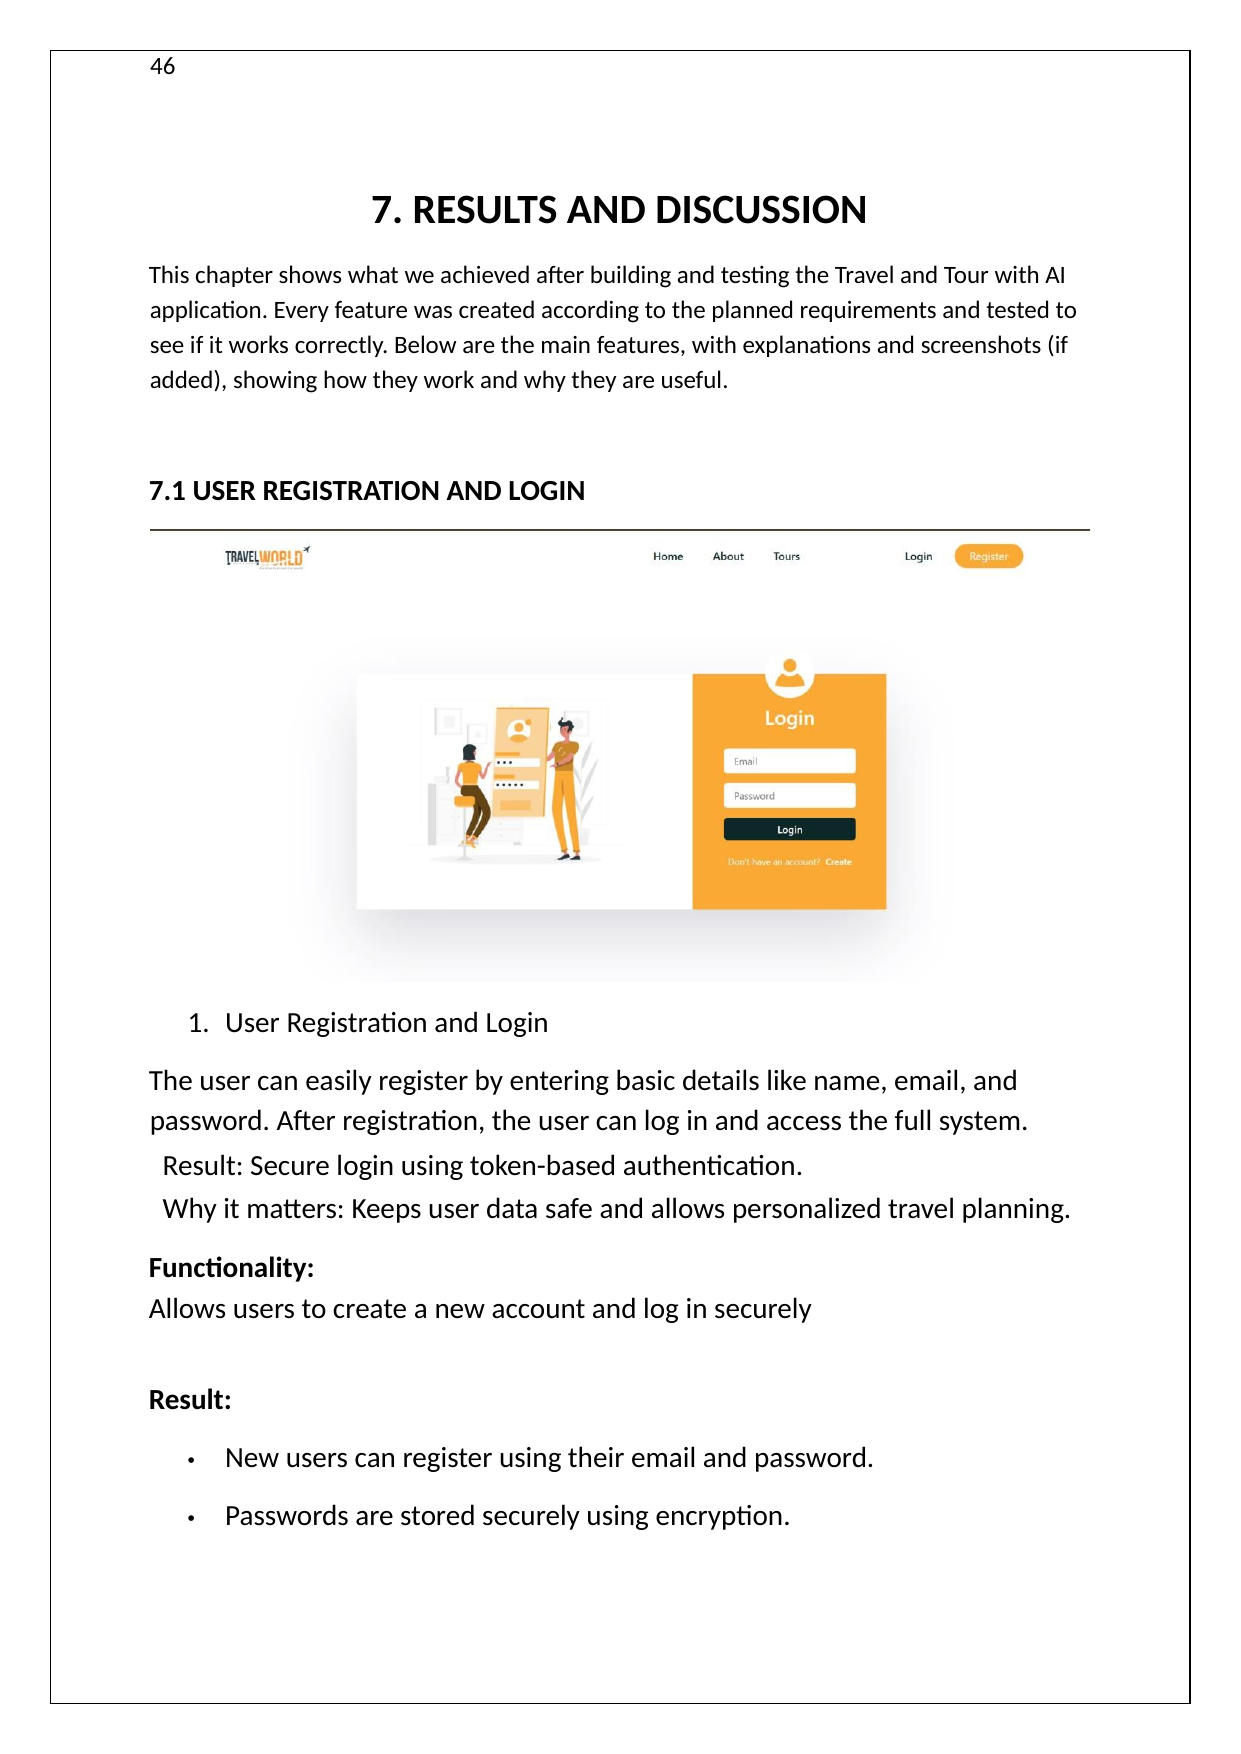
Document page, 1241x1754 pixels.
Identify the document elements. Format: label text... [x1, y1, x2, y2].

text Result: [148, 1381, 1096, 1416]
text Functionality: [148, 1249, 1096, 1284]
text This chapter shows what we achieved after building and testing the Travel and Tour with AI application. Every feature was created according to the planned requirements and tested to see if it works correctly. Below are the main features, with explanations and screenshots (if added), showing how they work and why they are useful. [148, 259, 1090, 394]
text 7.1 USER REGISTRATION AND LOGIN [148, 472, 1096, 507]
subtitle 7. RESULTS AND DISCUSSION [307, 183, 932, 234]
text Why it matters: Keeps user data safe and allows personalized travel planning. [148, 1190, 1089, 1226]
list New users can register using their email and password. [187, 1439, 1089, 1474]
list User Registration and Login [187, 1004, 1096, 1039]
picture [150, 529, 1091, 982]
list Passwords are stored securely using encryption. [187, 1497, 1089, 1533]
text Allows users to create a new account and log in securely [148, 1290, 1089, 1326]
text Result: Secure login using token-based authentication. [148, 1147, 1089, 1183]
text The user can easily register by entering basic details like name, email, and password. After registration, the user can log in and access the full system. [148, 1062, 1089, 1137]
